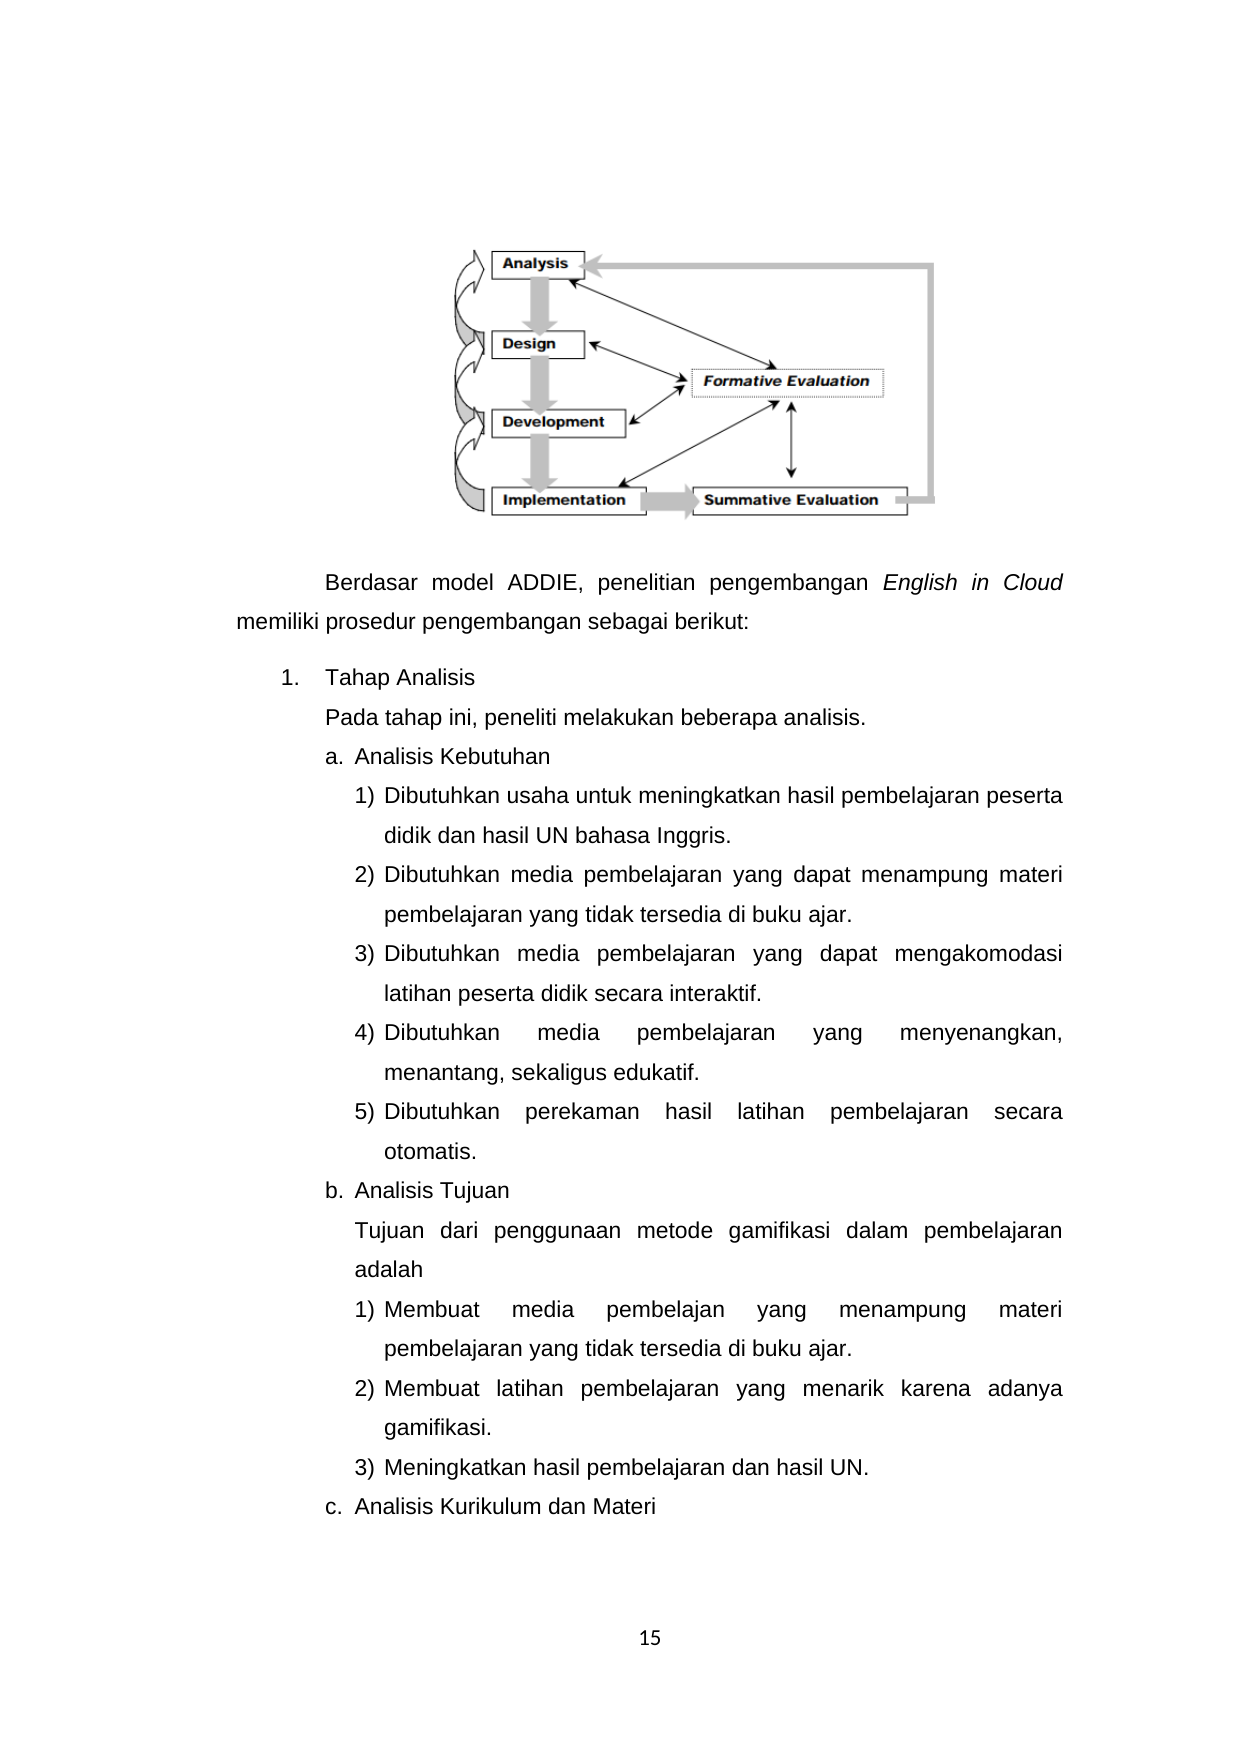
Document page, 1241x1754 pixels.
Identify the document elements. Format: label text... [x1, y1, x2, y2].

list Analisis Tujuan [325, 1177, 1063, 1204]
list Tujuan dari penggunaan metode gamifikasi dalam pembelajaran adalah [354, 1217, 1063, 1283]
list Membuat media pembelajan yang menampung materi pembelajaran yang tidak tersedia di buku ajar. [354, 1296, 1063, 1362]
text Berdasar model ADDIE, penelitian pengembangan English in Cloud memiliki prosedur pengembangan sebagai berikut: [236, 568, 1063, 634]
list Pada tahap ini, peneliti melakukan beberapa analisis. [325, 703, 1063, 730]
list Membuat latihan pembelajaran yang menarik karena adanya gamifikasi. [354, 1375, 1063, 1441]
list Dibutuhkan media pembelajaran yang dapat mengakomodasi latihan peserta didik secara interaktif. [354, 940, 1063, 1006]
list Analisis Kurikulum dan Materi [325, 1493, 1063, 1519]
list Dibutuhkan usaha untuk meningkatkan hasil pembelajaran peserta didik dan hasil UN bahasa Inggris. [354, 782, 1063, 848]
list Analisis Kebutuhan [325, 743, 1063, 769]
list Dibutuhkan media pembelajaran yang menyenangkan, menantang, sekaligus edukatif. [354, 1019, 1063, 1085]
list Meningkatkan hasil pembelajaran dan hasil UN. [354, 1454, 1063, 1480]
picture [453, 236, 950, 538]
list Dibutuhkan media pembelajaran yang dapat menampung materi pembelajaran yang tidak tersedia di buku ajar. [354, 861, 1063, 927]
list Dibutuhkan perekaman hasil latihan pembelajaran secara otomatis. [354, 1098, 1063, 1164]
list Tahap Analisis [281, 664, 1063, 690]
